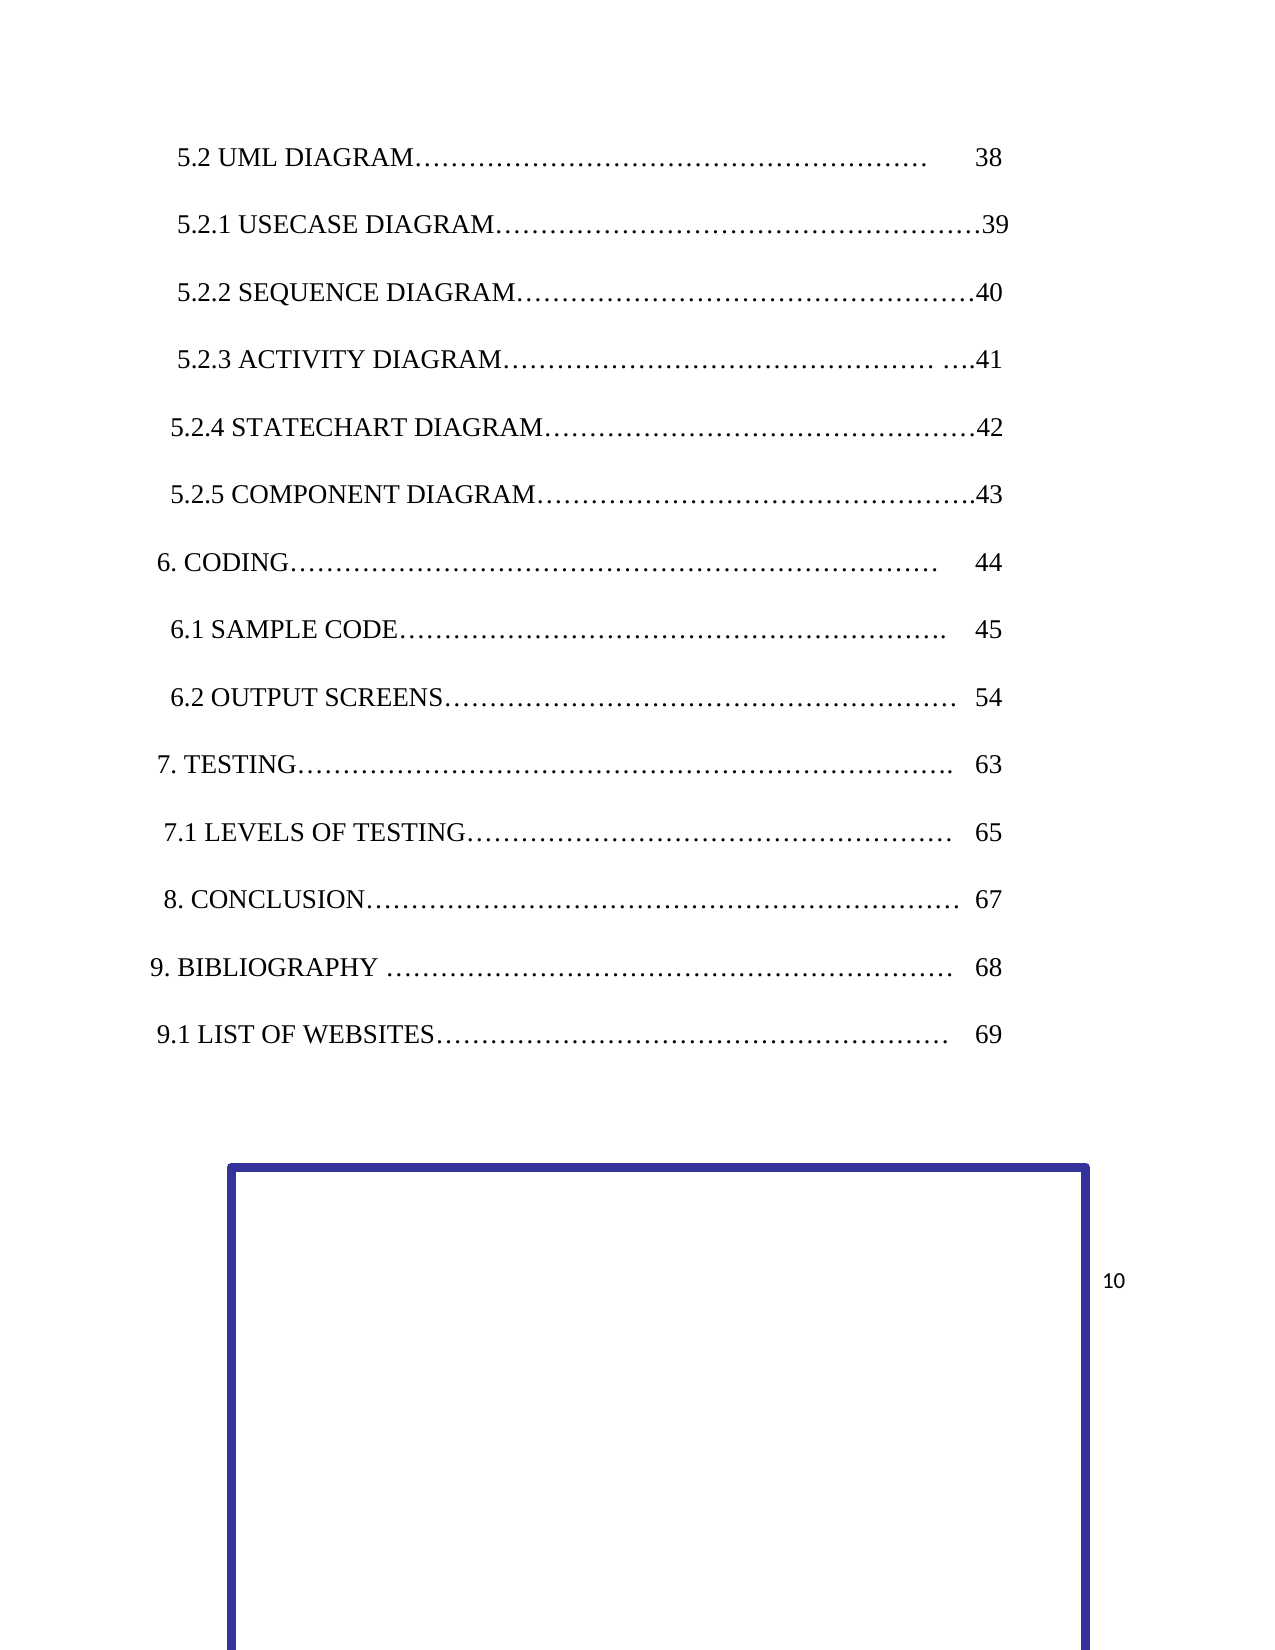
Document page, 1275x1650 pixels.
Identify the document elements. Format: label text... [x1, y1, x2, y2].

text 5.2.4 STATECHART DIAGRAM…………………………………………42 [150, 411, 1125, 442]
text 5.2.3 ACTIVITY DIAGRAM………………………………………… ….41 [150, 343, 1125, 374]
text 5.2.5 COMPONENT DIAGRAM………………………………………….43 [150, 478, 1125, 509]
text 9.1 LIST OF WEBSITES………………………………………………… 69 [150, 1018, 1125, 1049]
text 5.2.2 SEQUENCE DIAGRAM……………………………………………40 [150, 276, 1125, 307]
text 9. BIBLIOGRAPHY ……………………………………………………… 68 [150, 951, 1125, 982]
text 7.1 LEVELS OF TESTING……………………………………………… 65 [150, 816, 1125, 847]
text 6. CODING……………………………………………………………… 44 [150, 546, 1125, 577]
text 6.1 SAMPLE CODE……………………………………………………. 45 [150, 613, 1125, 644]
text 7. TESTING………………………………………………………………. 63 [150, 748, 1125, 779]
text 8. CONCLUSION………………………………………………………… 67 [150, 883, 1125, 914]
text 5.2 UML DIAGRAM………………………………………………… 38 [150, 141, 1125, 172]
text 5.2.1 USECASE DIAGRAM………………………………………………39 [150, 208, 1125, 239]
text 6.2 OUTPUT SCREENS………………………………………………… 54 [150, 681, 1125, 712]
